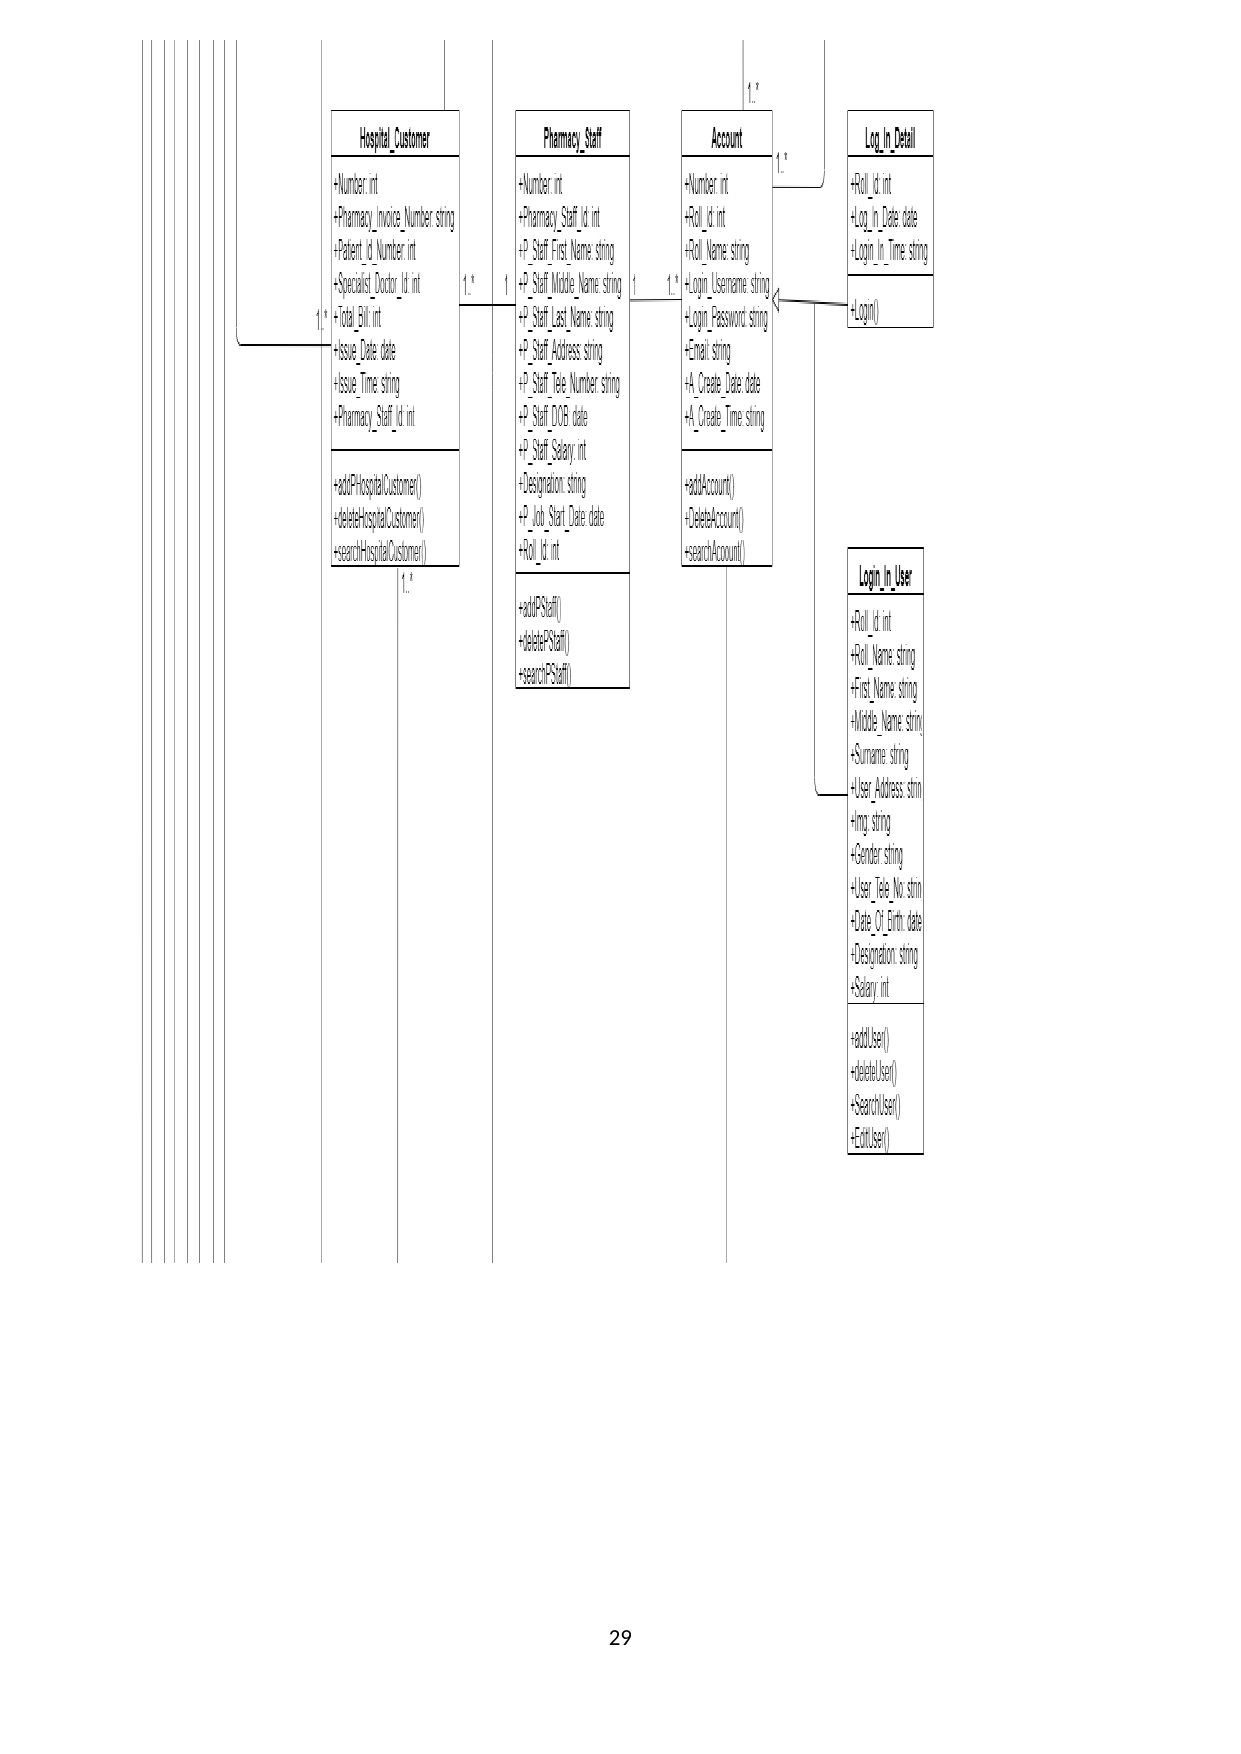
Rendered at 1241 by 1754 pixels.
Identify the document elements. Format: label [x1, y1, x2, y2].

picture [129, 40, 1211, 1262]
